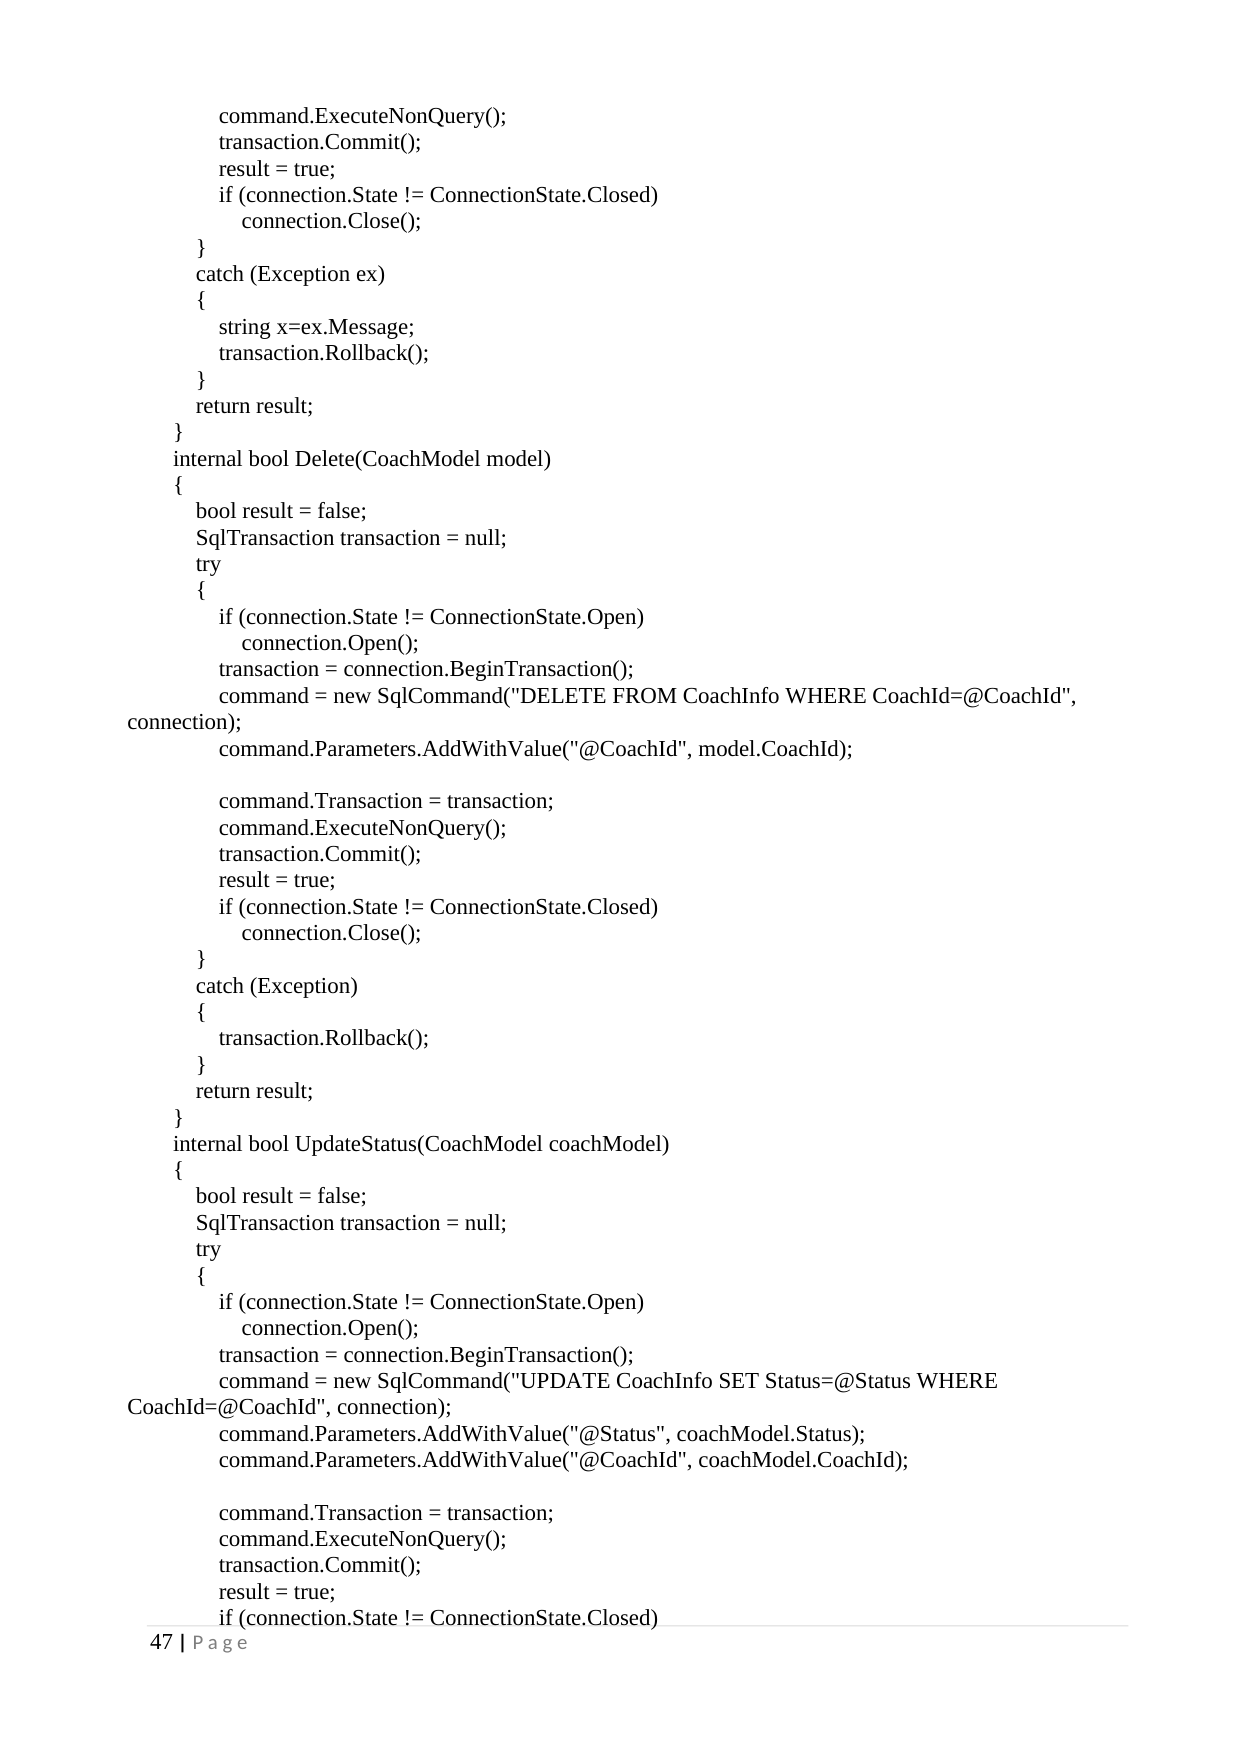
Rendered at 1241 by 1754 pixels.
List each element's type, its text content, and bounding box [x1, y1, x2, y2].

text connection.Open(); [127, 629, 1182, 656]
text connection.Close(); [127, 207, 1182, 234]
text command.Transaction = transaction; [127, 1499, 1182, 1525]
text result = true; [127, 155, 1182, 181]
text { [127, 471, 1182, 497]
text return result; [127, 1077, 1182, 1103]
text } [127, 1103, 1182, 1130]
text try [127, 550, 1182, 576]
text transaction.Commit(); [127, 128, 1182, 155]
text transaction = connection.BeginTransaction(); [127, 1341, 1182, 1367]
text transaction.Rollback(); [127, 339, 1182, 366]
text { [127, 1262, 1182, 1288]
text catch (Exception) [127, 972, 1182, 998]
text internal bool UpdateStatus(CoachModel coachModel) [127, 1130, 1182, 1156]
text result = true; [127, 866, 1182, 893]
text { [127, 576, 1182, 603]
text command.Parameters.AddWithValue("@CoachId", model.CoachId); [127, 734, 1182, 761]
text command.ExecuteNonQuery(); [127, 1525, 1182, 1552]
text SqlTransaction transaction = null; [127, 524, 1182, 550]
text if (connection.State != ConnectionState.Closed) [127, 1604, 1182, 1631]
text } [127, 945, 1182, 972]
text transaction.Rollback(); [127, 1024, 1182, 1051]
text return result; [127, 392, 1182, 418]
text } [127, 1051, 1182, 1077]
text command.ExecuteNonQuery(); [127, 102, 1182, 128]
text } [127, 418, 1182, 445]
text bool result = false; [127, 497, 1182, 524]
text command.Parameters.AddWithValue("@Status", coachModel.Status); [127, 1420, 1182, 1446]
text command = new SqlCommand("DELETE FROM CoachInfo WHERE CoachId=@CoachId", connection); [127, 682, 1182, 734]
text catch (Exception ex) [127, 260, 1182, 287]
text } [127, 234, 1182, 260]
text try [127, 1235, 1182, 1262]
text if (connection.State != ConnectionState.Closed) [127, 181, 1182, 207]
text command.Parameters.AddWithValue("@CoachId", coachModel.CoachId); [127, 1446, 1182, 1472]
text transaction.Commit(); [127, 1552, 1182, 1578]
text { [127, 287, 1182, 313]
text connection.Close(); [127, 919, 1182, 945]
text command = new SqlCommand("UPDATE CoachInfo SET Status=@Status WHERE CoachId=@CoachId", connection); [127, 1367, 1182, 1420]
text connection.Open(); [127, 1314, 1182, 1341]
text } [127, 366, 1182, 392]
text transaction = connection.BeginTransaction(); [127, 656, 1182, 682]
text { [127, 998, 1182, 1024]
text command.Transaction = transaction; [127, 787, 1182, 814]
text internal bool Delete(CoachModel model) [127, 445, 1182, 471]
text string x=ex.Message; [127, 313, 1182, 339]
text if (connection.State != ConnectionState.Open) [127, 603, 1182, 629]
text bool result = false; [127, 1183, 1182, 1209]
text if (connection.State != ConnectionState.Open) [127, 1288, 1182, 1314]
text if (connection.State != ConnectionState.Closed) [127, 893, 1182, 919]
text result = true; [127, 1578, 1182, 1604]
text transaction.Commit(); [127, 840, 1182, 866]
text SqlTransaction transaction = null; [127, 1209, 1182, 1235]
text command.ExecuteNonQuery(); [127, 814, 1182, 840]
text { [127, 1156, 1182, 1183]
